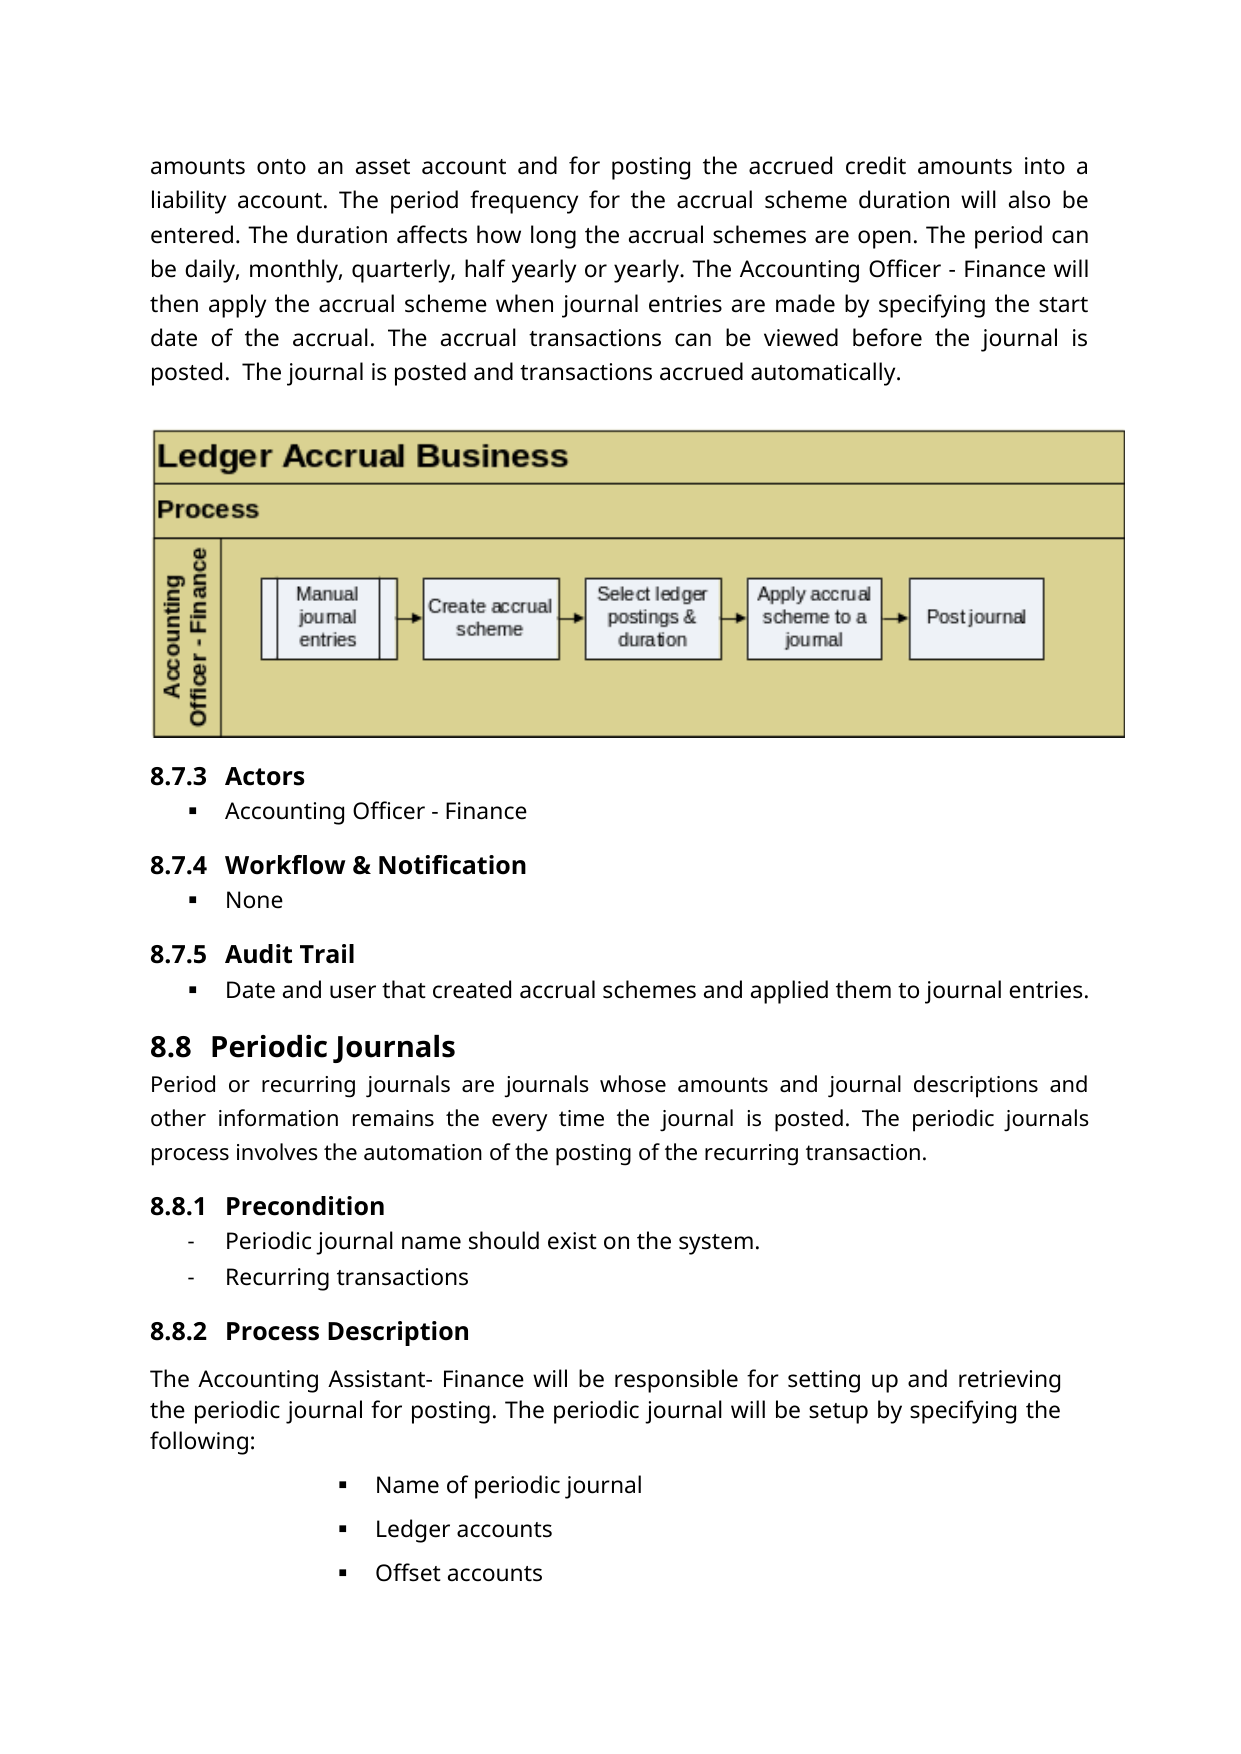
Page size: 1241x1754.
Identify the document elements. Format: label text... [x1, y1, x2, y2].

subtitle Actors [150, 758, 1090, 792]
list Recurring transactions [187, 1261, 1090, 1292]
subtitle Precondition [150, 1188, 1090, 1222]
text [150, 150, 1090, 387]
text The Accounting Assistant- Finance will be responsible for setting up and retrieving the periodic journal for posting. The periodic journal will be setup by specifying the following: [150, 1363, 1063, 1457]
subtitle Workflow & Notification [150, 847, 1090, 882]
subtitle Periodic Journals [150, 1026, 1090, 1066]
list Ledger accounts [337, 1513, 1063, 1544]
list Offset accounts [337, 1557, 1063, 1588]
list Date and user that created accrual schemes and applied them to journal entries. [187, 974, 1090, 1005]
subtitle Audit Trail [150, 937, 1090, 971]
list Name of periodic journal [337, 1469, 1063, 1500]
list Accounting Officer - Finance [187, 795, 1090, 826]
list Periodic journal name should exist on the system. [187, 1225, 1090, 1256]
text Period or recurring journals are journals whose amounts and journal descriptions and other information remains the every time the journal is posted. The periodic journals process involves the automation of the posting of the recurring transaction. [150, 1069, 1090, 1167]
subtitle Process Description [150, 1313, 1090, 1348]
list None [187, 884, 1090, 916]
